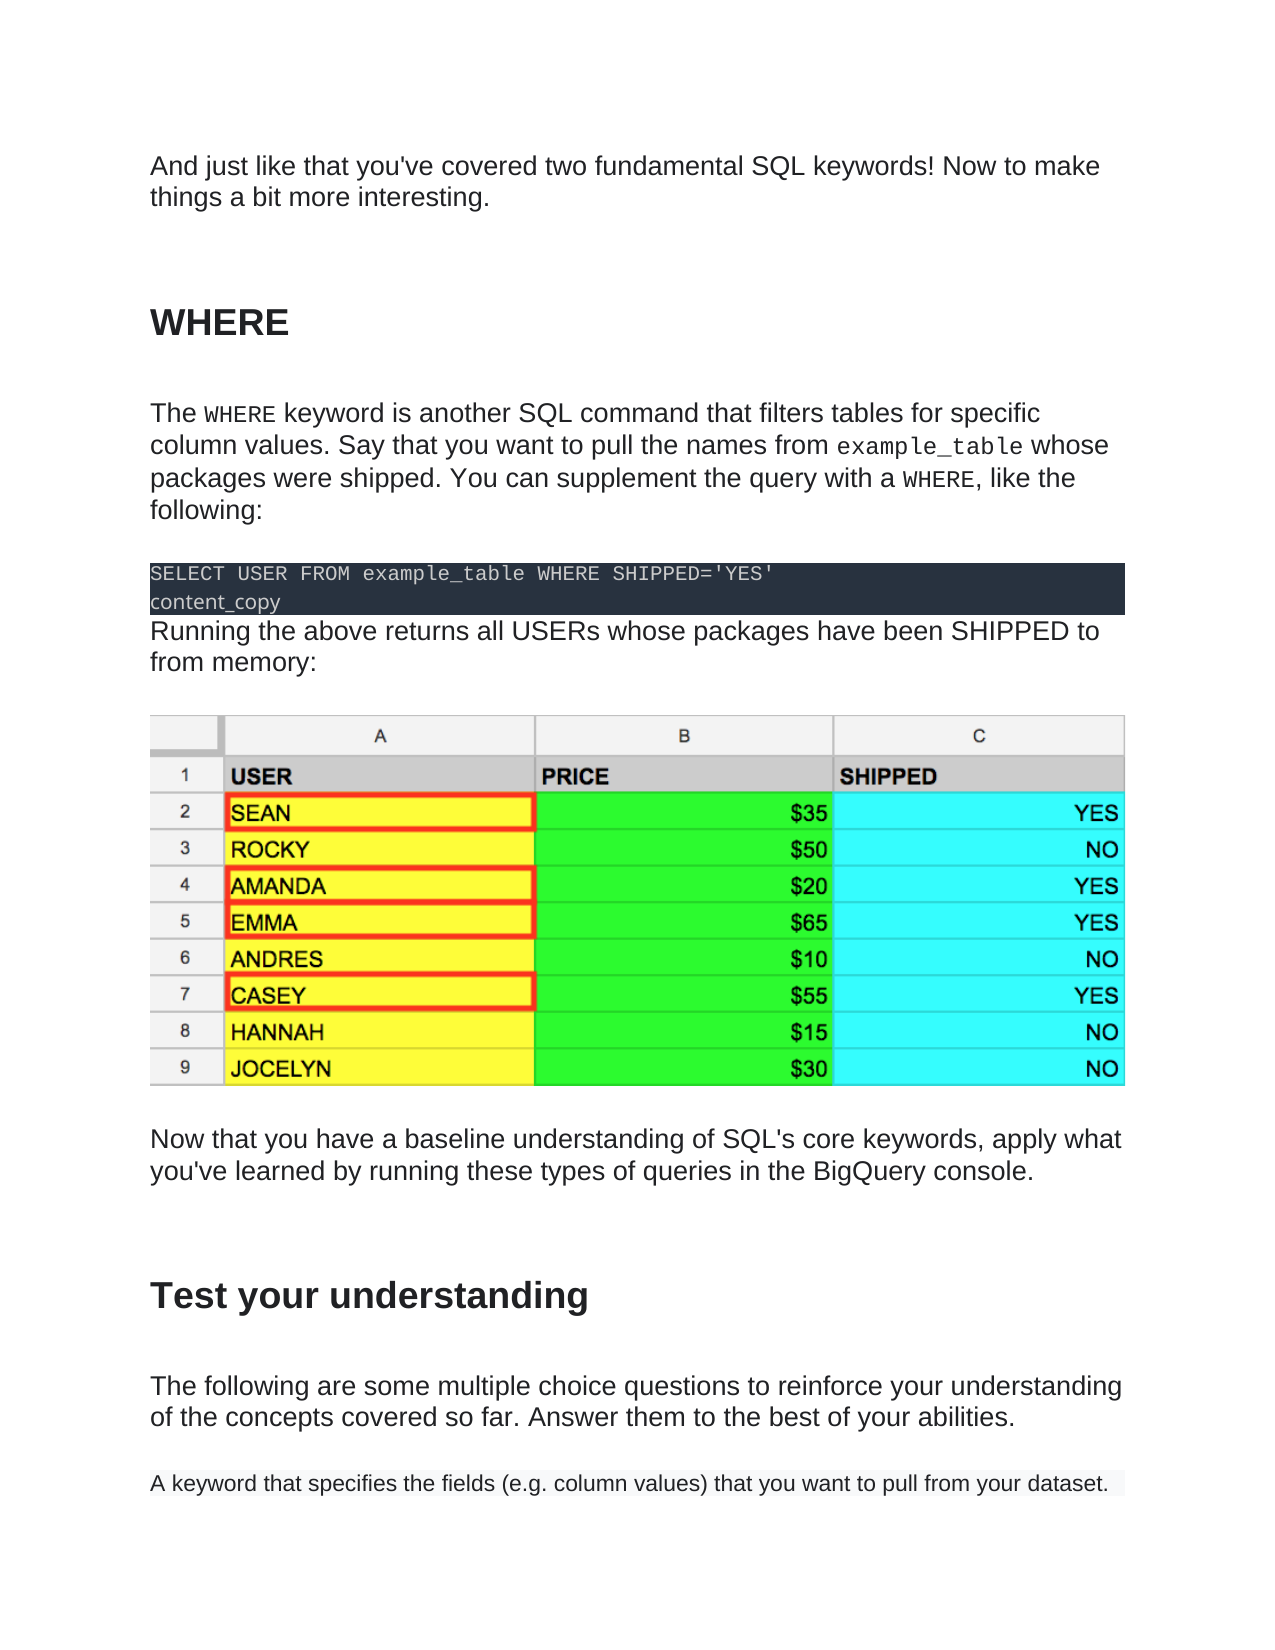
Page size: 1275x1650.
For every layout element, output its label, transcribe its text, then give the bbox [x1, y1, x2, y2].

text A keyword that specifies the fields (e.g. column values) that you want to pull from your dataset. [150, 1470, 1125, 1496]
subtitle Test your understanding [150, 1273, 1125, 1316]
text The WHERE keyword is another SQL command that filters tables for specific column values. Say that you want to pull the names from example_table whose packages were shipped. You can supplement the query with a WHERE, like the following: [150, 397, 1125, 526]
text And just like that you've covered two fundamental SQL keywords! Now to make things a bit more interesting. [150, 150, 1125, 212]
text SELECT USER FROM example_table WHERE SHIPPED='YES' [150, 563, 1125, 587]
picture [150, 715, 1125, 1086]
text Running the above returns all USERs whose packages have been SHIPPED to from memory: [150, 615, 1125, 678]
subtitle WHERE [150, 300, 1125, 343]
text content_copy [150, 587, 1125, 615]
text The following are some multiple choice questions to reinforce your understanding of the concepts covered so far. Answer them to the best of your abilities. [150, 1370, 1125, 1432]
text Now that you have a baseline understanding of SQL's core keywords, apply what you've learned by running these types of queries in the BigQuery console. [150, 1123, 1125, 1186]
